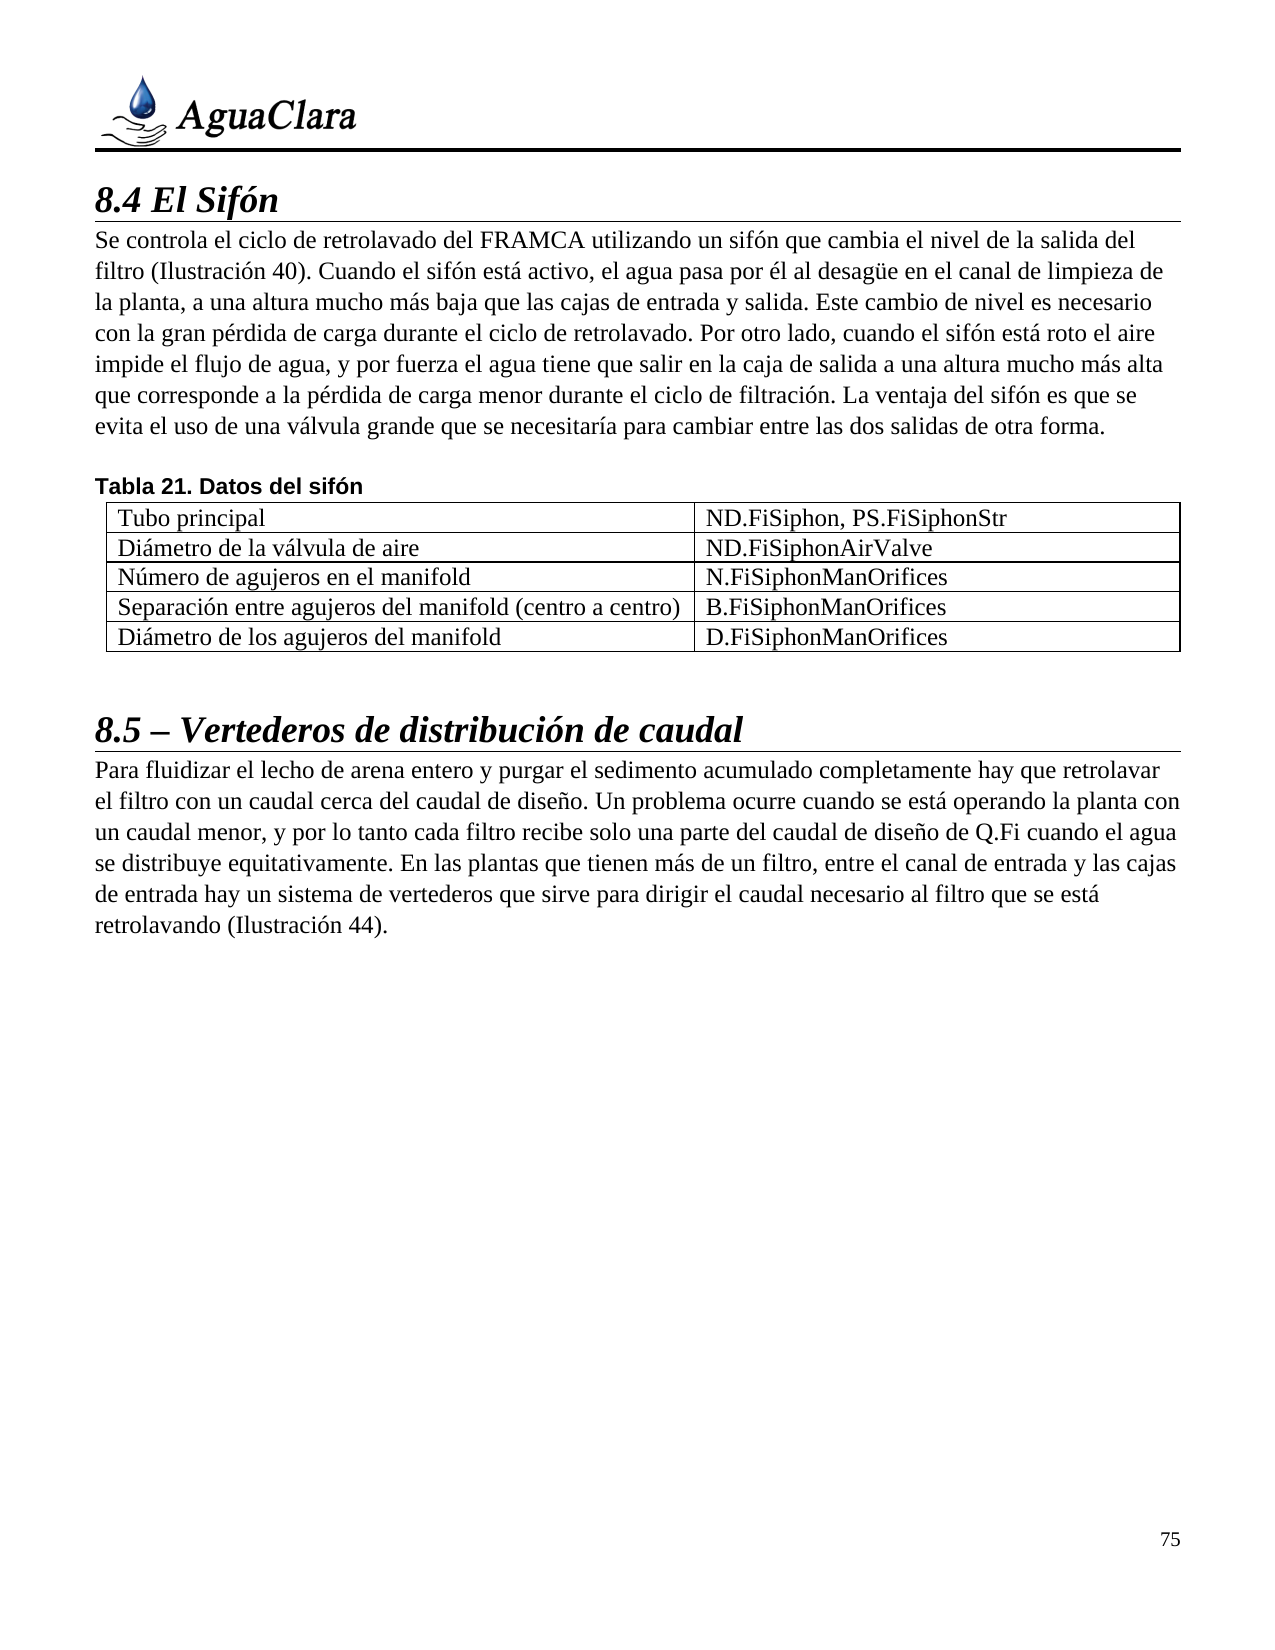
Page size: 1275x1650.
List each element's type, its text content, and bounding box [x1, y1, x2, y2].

table_header ND.FiSiphon, PS.FiSiphonStr [695, 503, 1179, 532]
table_cell ND.FiSiphonAirValve [695, 533, 1179, 561]
table_cell Diámetro de los agujeros del manifold [107, 622, 694, 651]
table_cell Número de agujeros en el manifold [107, 563, 694, 591]
subtitle El Sifón [94, 177, 1181, 222]
table_cell Diámetro de la válvula de aire [107, 533, 694, 561]
text Tabla 21. Datos del sifón [94, 473, 1181, 500]
table_cell D.FiSiphonManOrifices [695, 622, 1179, 651]
text Se controla el ciclo de retrolavado del FRAMCA utilizando un sifón que cambia el nivel de la salida del filtro (Ilustración 40). Cuando el sifón está activo, el agua pasa por él al desagüe en el canal de limpieza de la planta, a una altura mucho más baja que las cajas de entrada y salida. Este cambio de nivel es necesario con la gran pérdida de carga durante el ciclo de retrolavado. Por otro lado, cuando el sifón está roto el aire impide el flujo de agua, y por fuerza el agua tiene que salir en la caja de salida a una altura mucho más alta que corresponde a la pérdida de carga menor durante el ciclo de filtración. La ventaja del sifón es que se evita el uso de una válvula grande que se necesitaría para cambiar entre las dos salidas de otra forma. [94, 225, 1181, 440]
subtitle – Vertederos de distribución de caudal [94, 708, 1181, 752]
picture [94, 75, 373, 148]
table_cell Separación entre agujeros del manifold (centro a centro) [107, 592, 694, 621]
text Para fluidizar el lecho de arena entero y purgar el sedimento acumulado completamente hay que retrolavar el filtro con un caudal cerca del caudal de diseño. Un problema ocurre cuando se está operando la planta con un caudal menor, y por lo tanto cada filtro recibe solo una parte del caudal de diseño de Q.Fi cuando el agua se distribuye equitativamente. En las plantas que tienen más de un filtro, entre el canal de entrada y las cajas de entrada hay un sistema de vertederos que sirve para dirigir el caudal necesario al filtro que se está retrolavando (Ilustración 44). [94, 755, 1181, 939]
table_header Tubo principal [107, 503, 694, 532]
table_cell N.FiSiphonManOrifices [695, 563, 1179, 591]
table_cell B.FiSiphonManOrifices [695, 592, 1179, 621]
